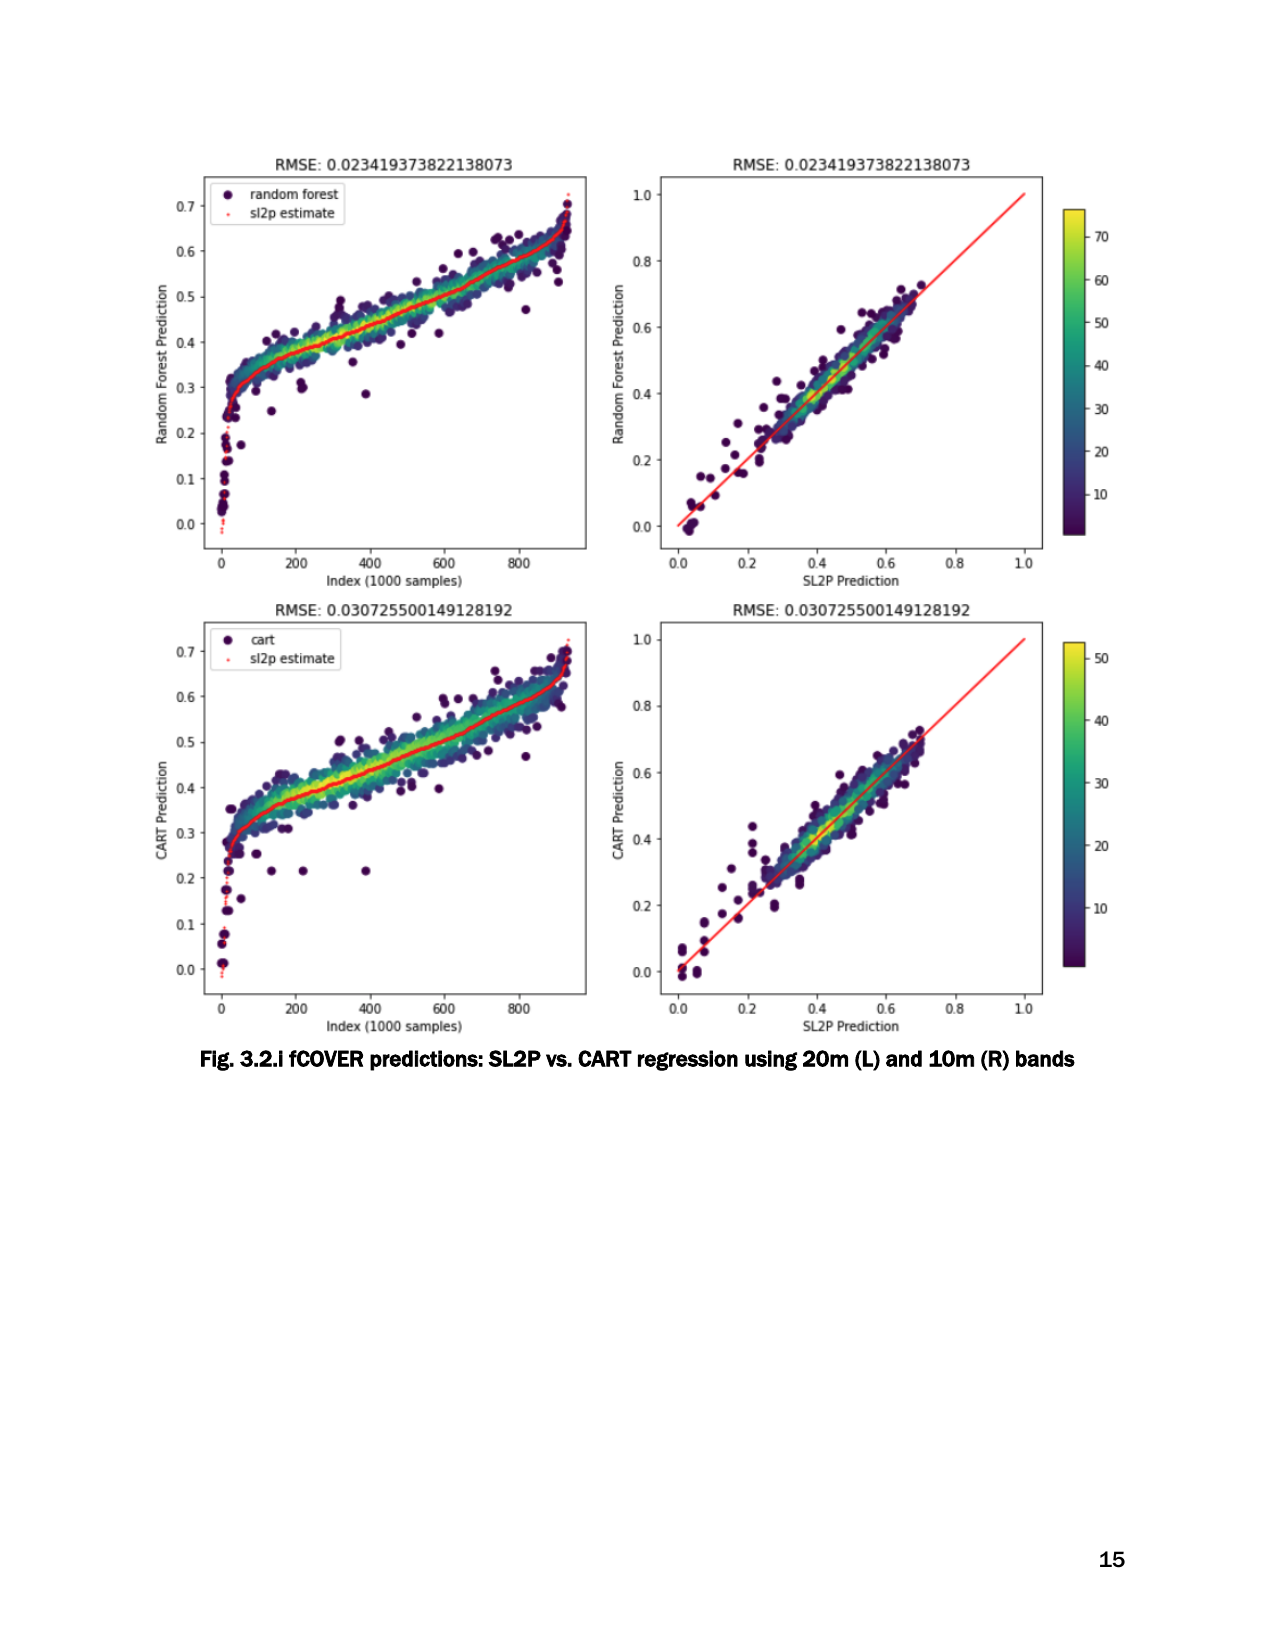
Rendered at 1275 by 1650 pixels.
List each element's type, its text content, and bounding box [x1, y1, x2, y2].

text Fig. 3.2.i fCOVER predictions: SL2P vs. CART regression using 20m (L) and 10m (R) bands [150, 1044, 1125, 1070]
picture [150, 150, 1117, 1040]
